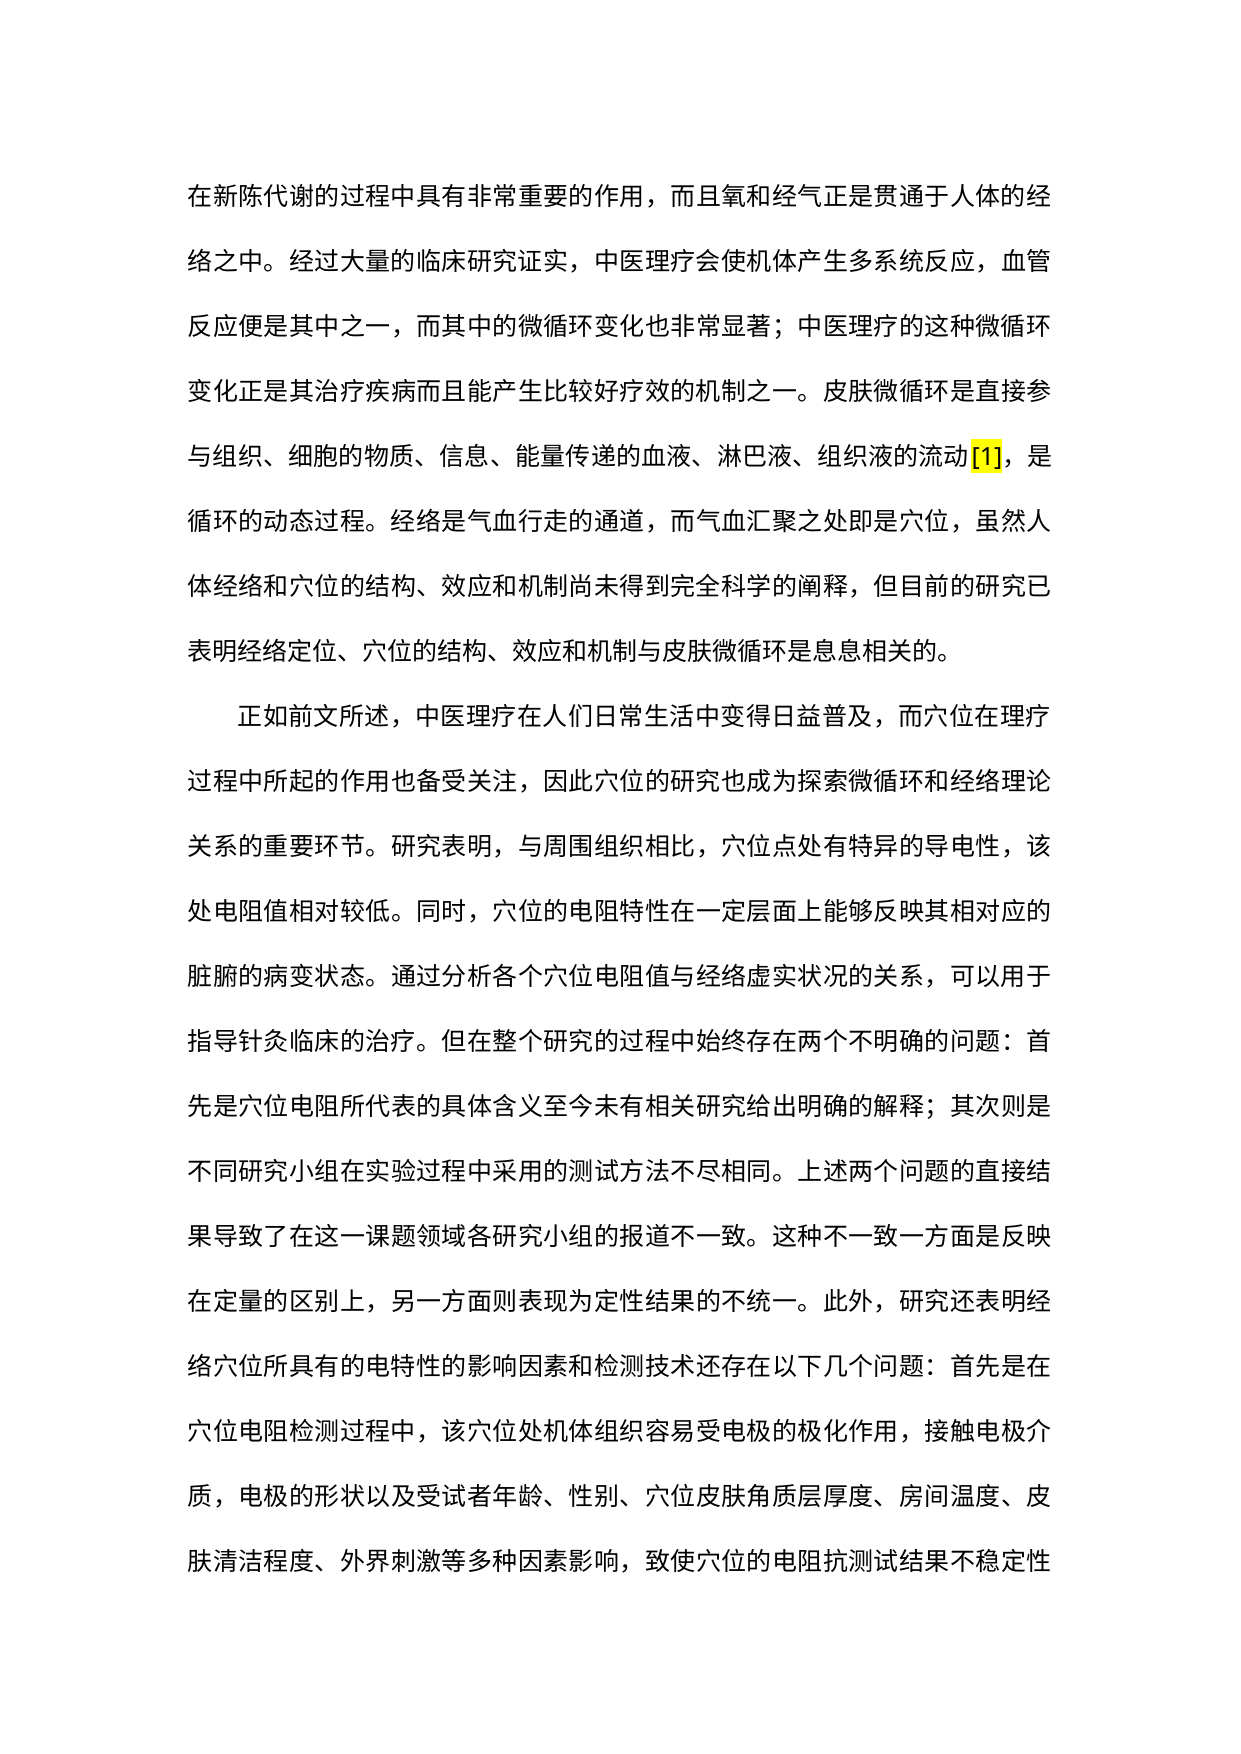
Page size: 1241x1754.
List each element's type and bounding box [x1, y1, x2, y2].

text [187, 682, 1053, 1592]
text [187, 162, 1053, 682]
